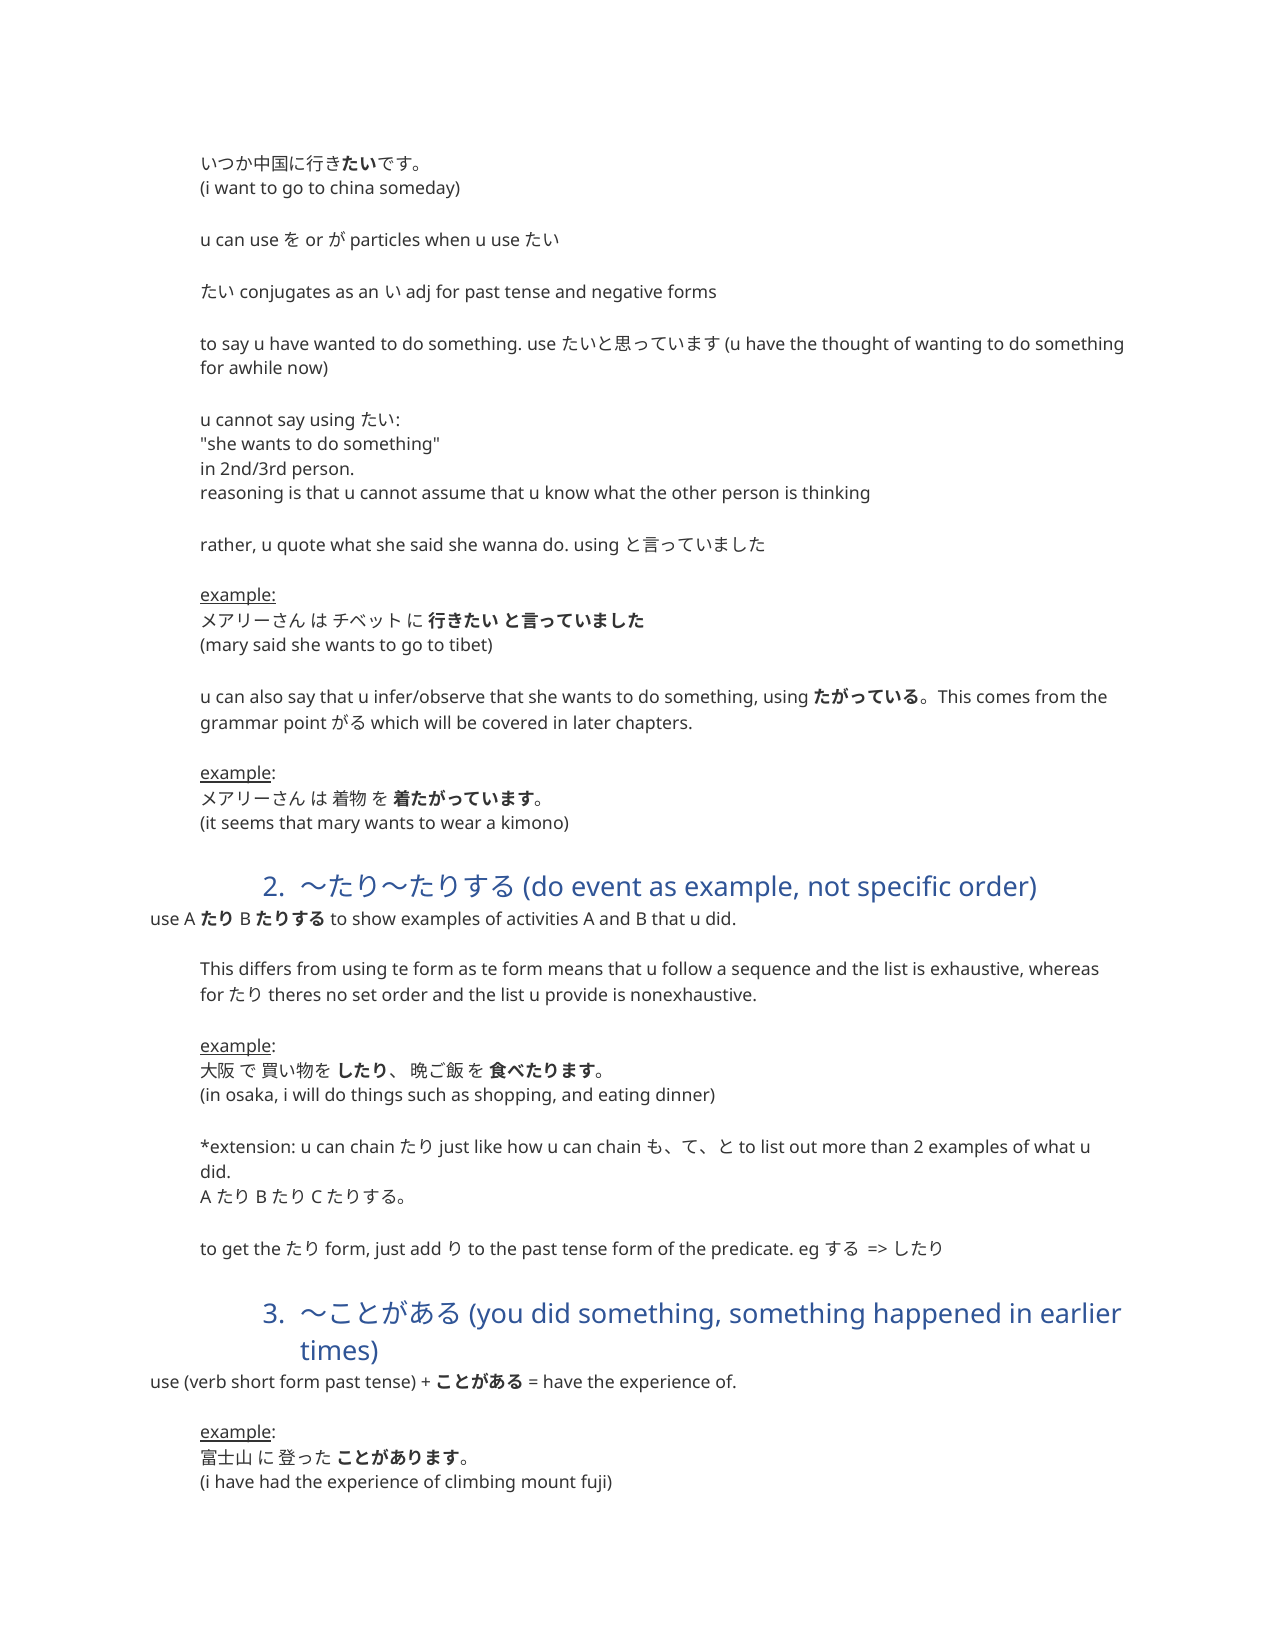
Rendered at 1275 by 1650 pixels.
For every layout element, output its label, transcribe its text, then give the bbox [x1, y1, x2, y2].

text to get the たり form, just add り to the past tense form of the predicate. eg する => したり [200, 1235, 1125, 1261]
text たい conjugates as an い adj for past tense and negative forms [200, 278, 1125, 303]
text (i have had the experience of climbing mount fuji) [200, 1470, 1125, 1494]
text This differs from using te form as te form means that u follow a sequence and the list is exhaustive, whereas for たり theres no set order and the list u provide is nonexhaustive. [200, 957, 1125, 1007]
text reasoning is that u cannot assume that u know what the other person is thinking [200, 480, 1125, 504]
text 大阪 で 買い物を したり、 晩ご飯 を 食べたります。 [200, 1057, 1125, 1083]
text メアリーさん は 着物 を 着たがっています。 [200, 785, 1125, 811]
subtitle ～たり～たりする (do event as example, not specific order) [262, 865, 1125, 905]
text *extension: u can chain たり just like how u can chain も、て、と to list out more than 2 examples of what u did. [200, 1133, 1125, 1183]
text メアリーさん は チベット に 行きたい と言っていました [200, 607, 1125, 632]
text u cannot say using たい: [200, 406, 1125, 432]
text (i want to go to china someday) [200, 175, 1125, 199]
text u can use を or が particles when u use たい [200, 226, 1125, 251]
text "she wants to do something" [200, 432, 1125, 456]
subtitle ～ことがある (you did something, something happened in earlier times) [262, 1292, 1125, 1368]
text in 2nd/3rd person. [200, 456, 1125, 480]
text to say u have wanted to do something. use たいと思っています (u have the thought of wanting to do something for awhile now) [200, 330, 1125, 380]
text (it seems that mary wants to wear a kimono) [200, 811, 1125, 835]
text 富士山 に 登った ことがあります。 [200, 1444, 1125, 1470]
text example: [200, 761, 1125, 785]
text example: [200, 1033, 1125, 1057]
text u can also say that u infer/observe that she wants to do something, using たがっている。This comes from the grammar point がる which will be covered in later chapters. [200, 683, 1125, 734]
text (mary said she wants to go to tibet) [200, 632, 1125, 657]
text example: [200, 583, 1125, 607]
text A たり B たり C たりする。 [200, 1183, 1125, 1209]
text example: [200, 1420, 1125, 1444]
text いつか中国に行きたいです。 [200, 149, 1125, 175]
text rather, u quote what she said she wanna do. using と言っていました [200, 531, 1125, 556]
text use (verb short form past tense) + ことがある = have the experience of. [150, 1368, 1125, 1393]
text (in osaka, i will do things such as shopping, and eating dinner) [200, 1083, 1125, 1107]
text use A たり B たりする to show examples of activities A and B that u did. [150, 905, 1125, 930]
